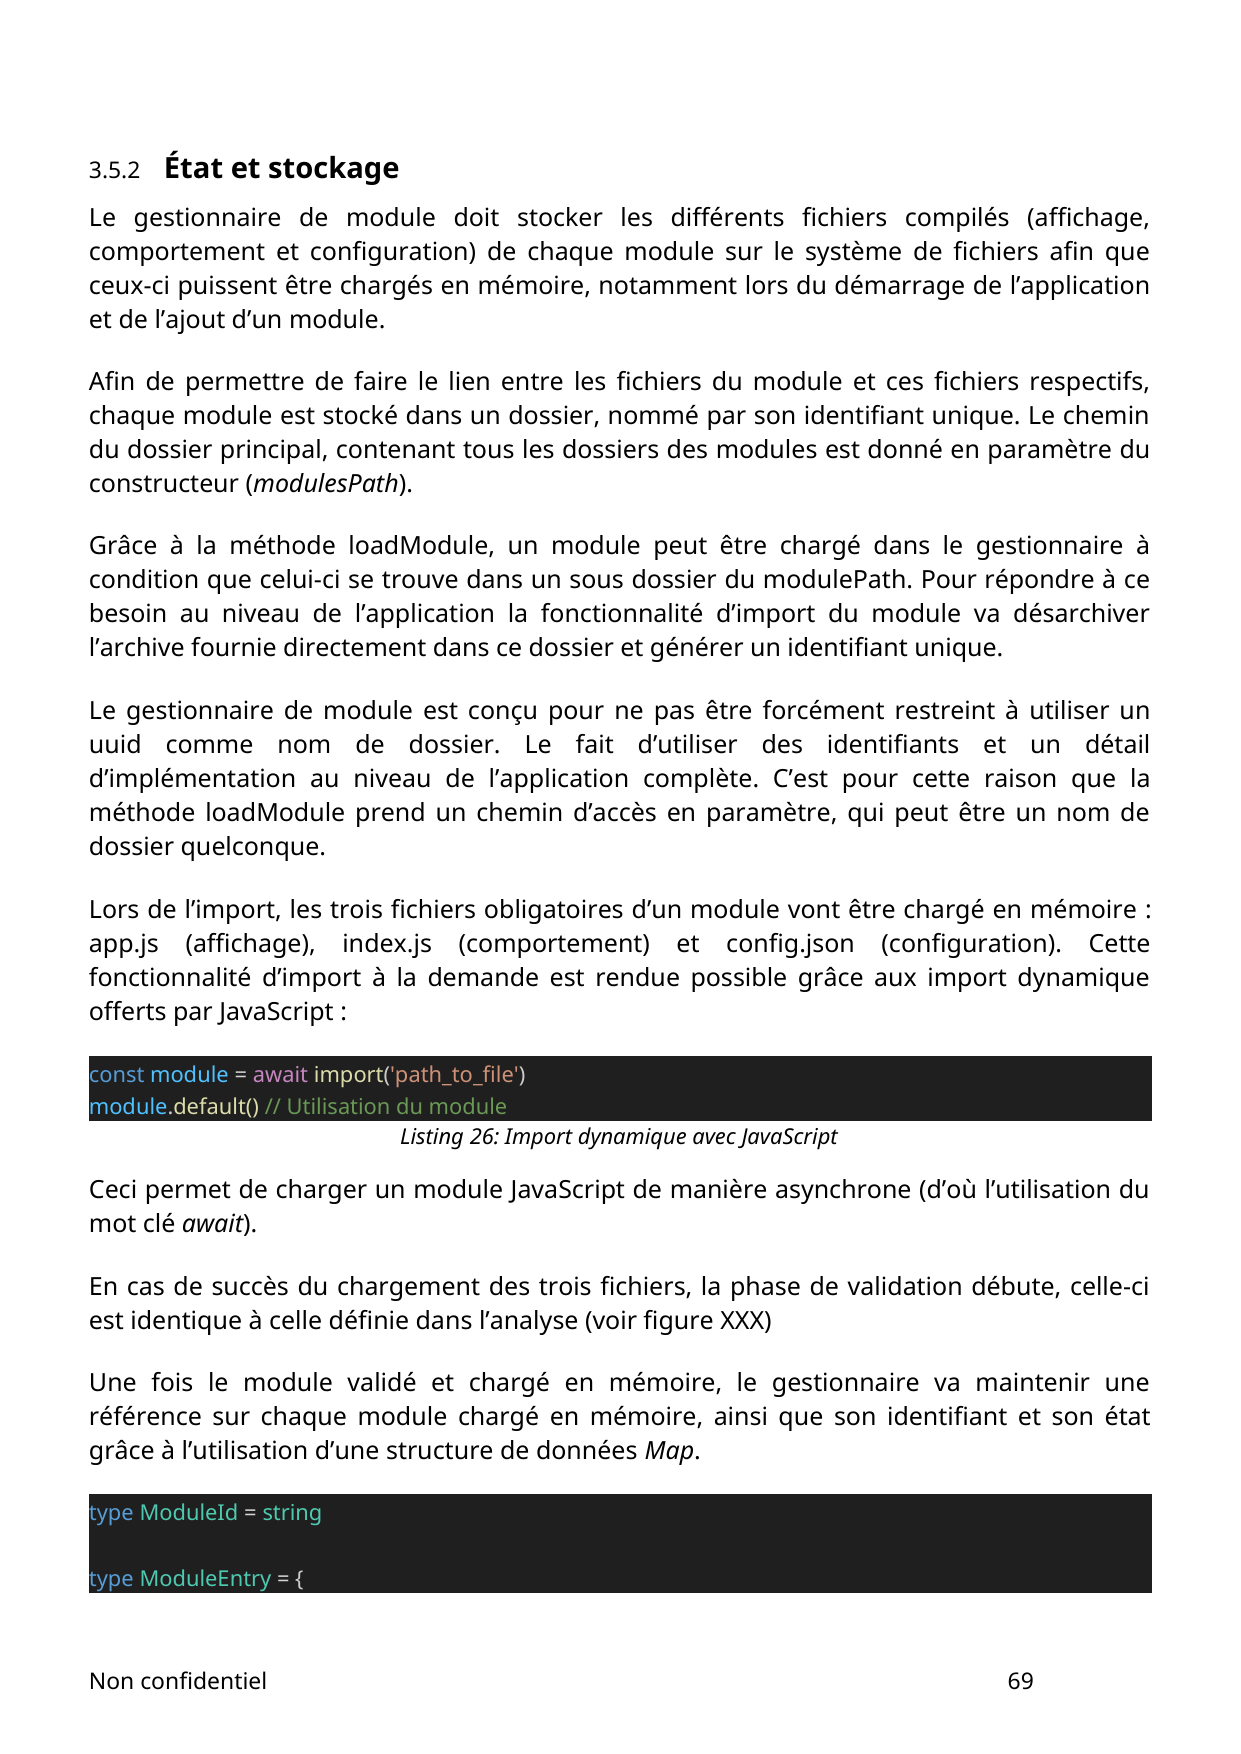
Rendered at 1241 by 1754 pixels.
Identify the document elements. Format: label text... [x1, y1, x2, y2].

text Afin de permettre de faire le lien entre les fichiers du module et ces fichiers respectifs, chaque module est stocké dans un dossier, nommé par son identifiant unique. Le chemin du dossier principal, contenant tous les dossiers des modules est donné en paramètre du constructeur (modulesPath). [89, 364, 1152, 500]
text Grâce à la méthode loadModule, un module peut être chargé dans le gestionnaire à condition que celui-ci se trouve dans un sous dossier du modulePath. Pour répondre à ce besoin au niveau de l’application la fonctionnalité d’import du module va désarchiver l’archive fournie directement dans ce dossier et générer un identifiant unique. [89, 528, 1152, 664]
text Le gestionnaire de module doit stocker les différents fichiers compilés (affichage, comportement et configuration) de chaque module sur le système de fichiers afin que ceux-ci puissent être chargés en mémoire, notamment lors du démarrage de l’application et de l’ajout d’un module. [89, 200, 1152, 336]
text Une fois le module validé et chargé en mémoire, le gestionnaire va maintenir une référence sur chaque module chargé en mémoire, ainsi que son identifiant et son état grâce à l’utilisation d’une structure de données Map. [89, 1364, 1152, 1467]
text En cas de succès du chargement des trois fichiers, la phase de validation débute, celle-ci est identique à celle définie dans l’analyse (voir figure XXX) [89, 1269, 1152, 1337]
text const module = await import('path_to_file') [89, 1056, 1152, 1088]
text Le gestionnaire de module est conçu pour ne pas être forcément restreint à utiliser un uuid comme nom de dossier. Le fait d’utiliser des identifiants et un détail d’implémentation au niveau de l’application complète. C’est pour cette raison que la méthode loadModule prend un chemin d’accès en paramètre, qui peut être un nom de dossier quelconque. [89, 693, 1152, 863]
text type ModuleId = string [89, 1494, 1152, 1527]
text Listing 26: Import dynamique avec JavaScript [89, 1121, 1152, 1151]
subtitle État et stockage [89, 148, 1152, 187]
text Ceci permet de charger un module JavaScript de manière asynchrone (d’où l’utilisation du mot clé await). [89, 1172, 1152, 1240]
text Lors de l’import, les trois fichiers obligatoires d’un module vont être chargé en mémoire : app.js (affichage), index.js (comportement) et config.json (configuration). Cette fonctionnalité d’import à la demande est rendue possible grâce aux import dynamique offerts par JavaScript : [89, 892, 1152, 1028]
text type ModuleEntry = { [89, 1560, 1152, 1593]
text module.default() // Utilisation du module [89, 1088, 1152, 1121]
